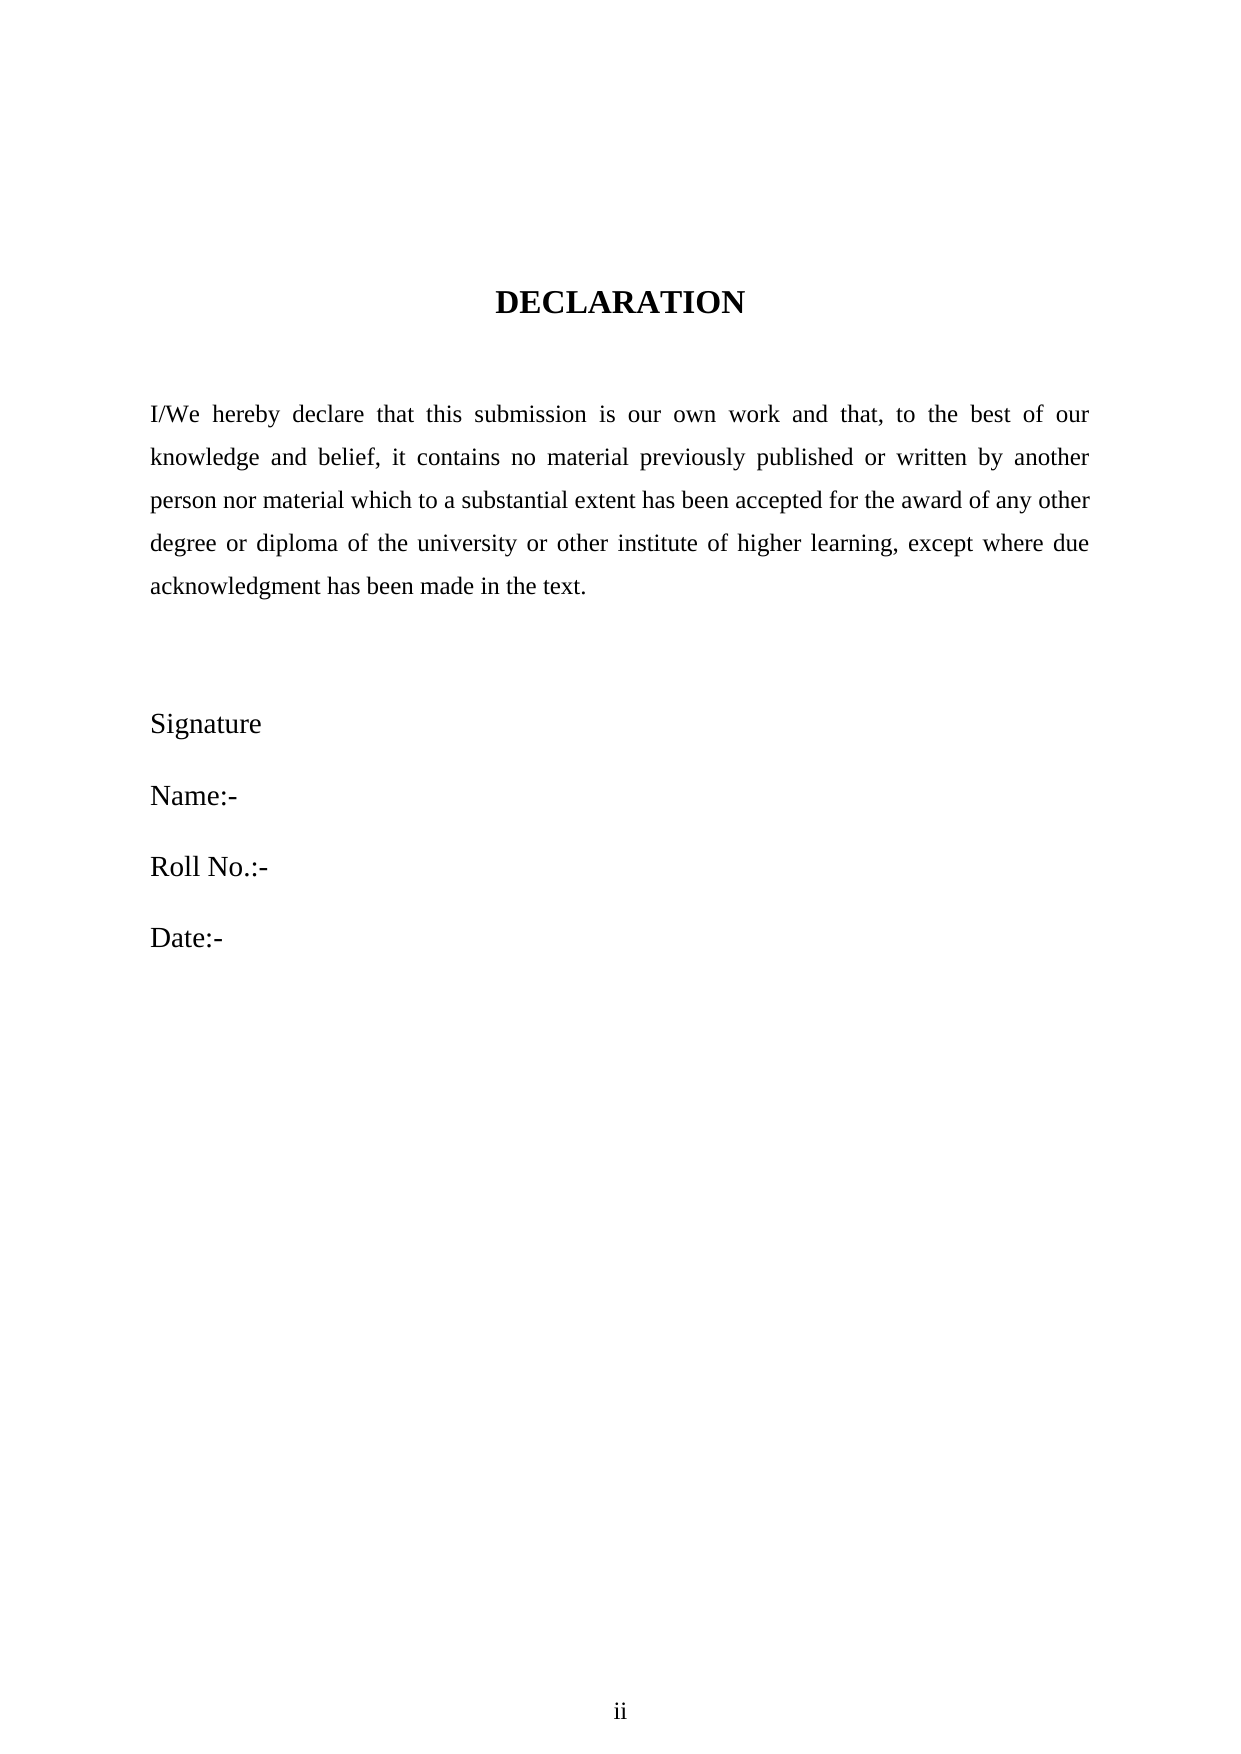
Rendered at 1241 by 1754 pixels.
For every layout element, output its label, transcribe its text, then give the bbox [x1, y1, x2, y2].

text Date:- [150, 920, 1090, 953]
text DECLARATION [150, 282, 1090, 364]
text I/We hereby declare that this submission is our own work and that, to the best of our knowledge and belief, it contains no material previously published or written by another person nor material which to a substantial extent has been accepted for the award of any other degree or diploma of the university or other institute of higher learning, except where due acknowledgment has been made in the text. [150, 399, 1090, 600]
text Roll No.:- [150, 849, 1090, 882]
text Name:- [150, 778, 1090, 811]
text Signature [150, 706, 1090, 740]
